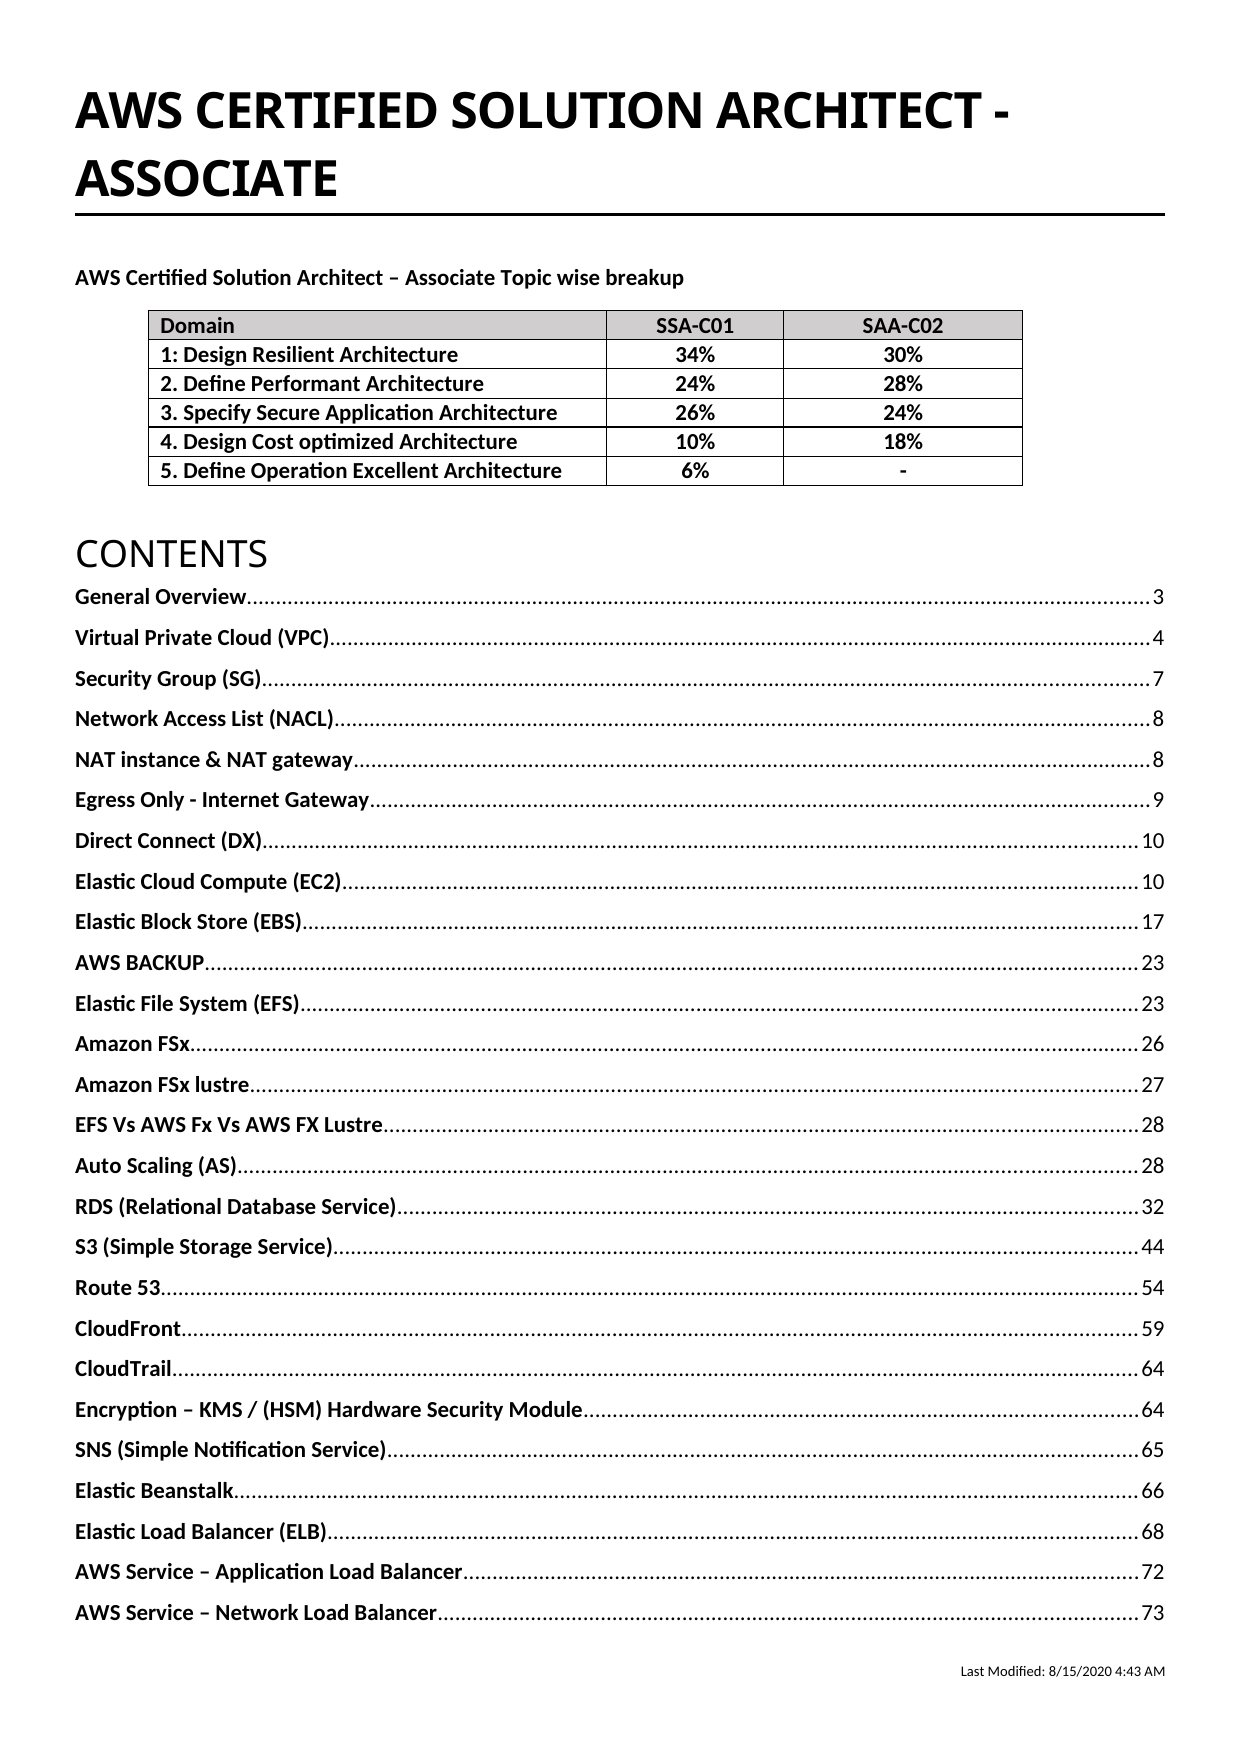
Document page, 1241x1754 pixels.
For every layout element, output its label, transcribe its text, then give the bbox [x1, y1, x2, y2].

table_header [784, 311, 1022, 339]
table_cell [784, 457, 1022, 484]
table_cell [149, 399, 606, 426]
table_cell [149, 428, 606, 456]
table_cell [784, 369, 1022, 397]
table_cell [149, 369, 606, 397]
text AWS Certified Solution Architect – Associate Topic wise breakup [75, 263, 1165, 291]
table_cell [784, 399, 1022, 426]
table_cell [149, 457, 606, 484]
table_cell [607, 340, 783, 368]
title AWS certified Solution ARCHITECT - Associate [75, 75, 1165, 213]
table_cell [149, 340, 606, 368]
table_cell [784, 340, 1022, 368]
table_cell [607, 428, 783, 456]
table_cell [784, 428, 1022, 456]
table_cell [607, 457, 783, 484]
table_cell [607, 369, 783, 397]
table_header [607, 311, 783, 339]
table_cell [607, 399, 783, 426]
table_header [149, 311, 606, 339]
